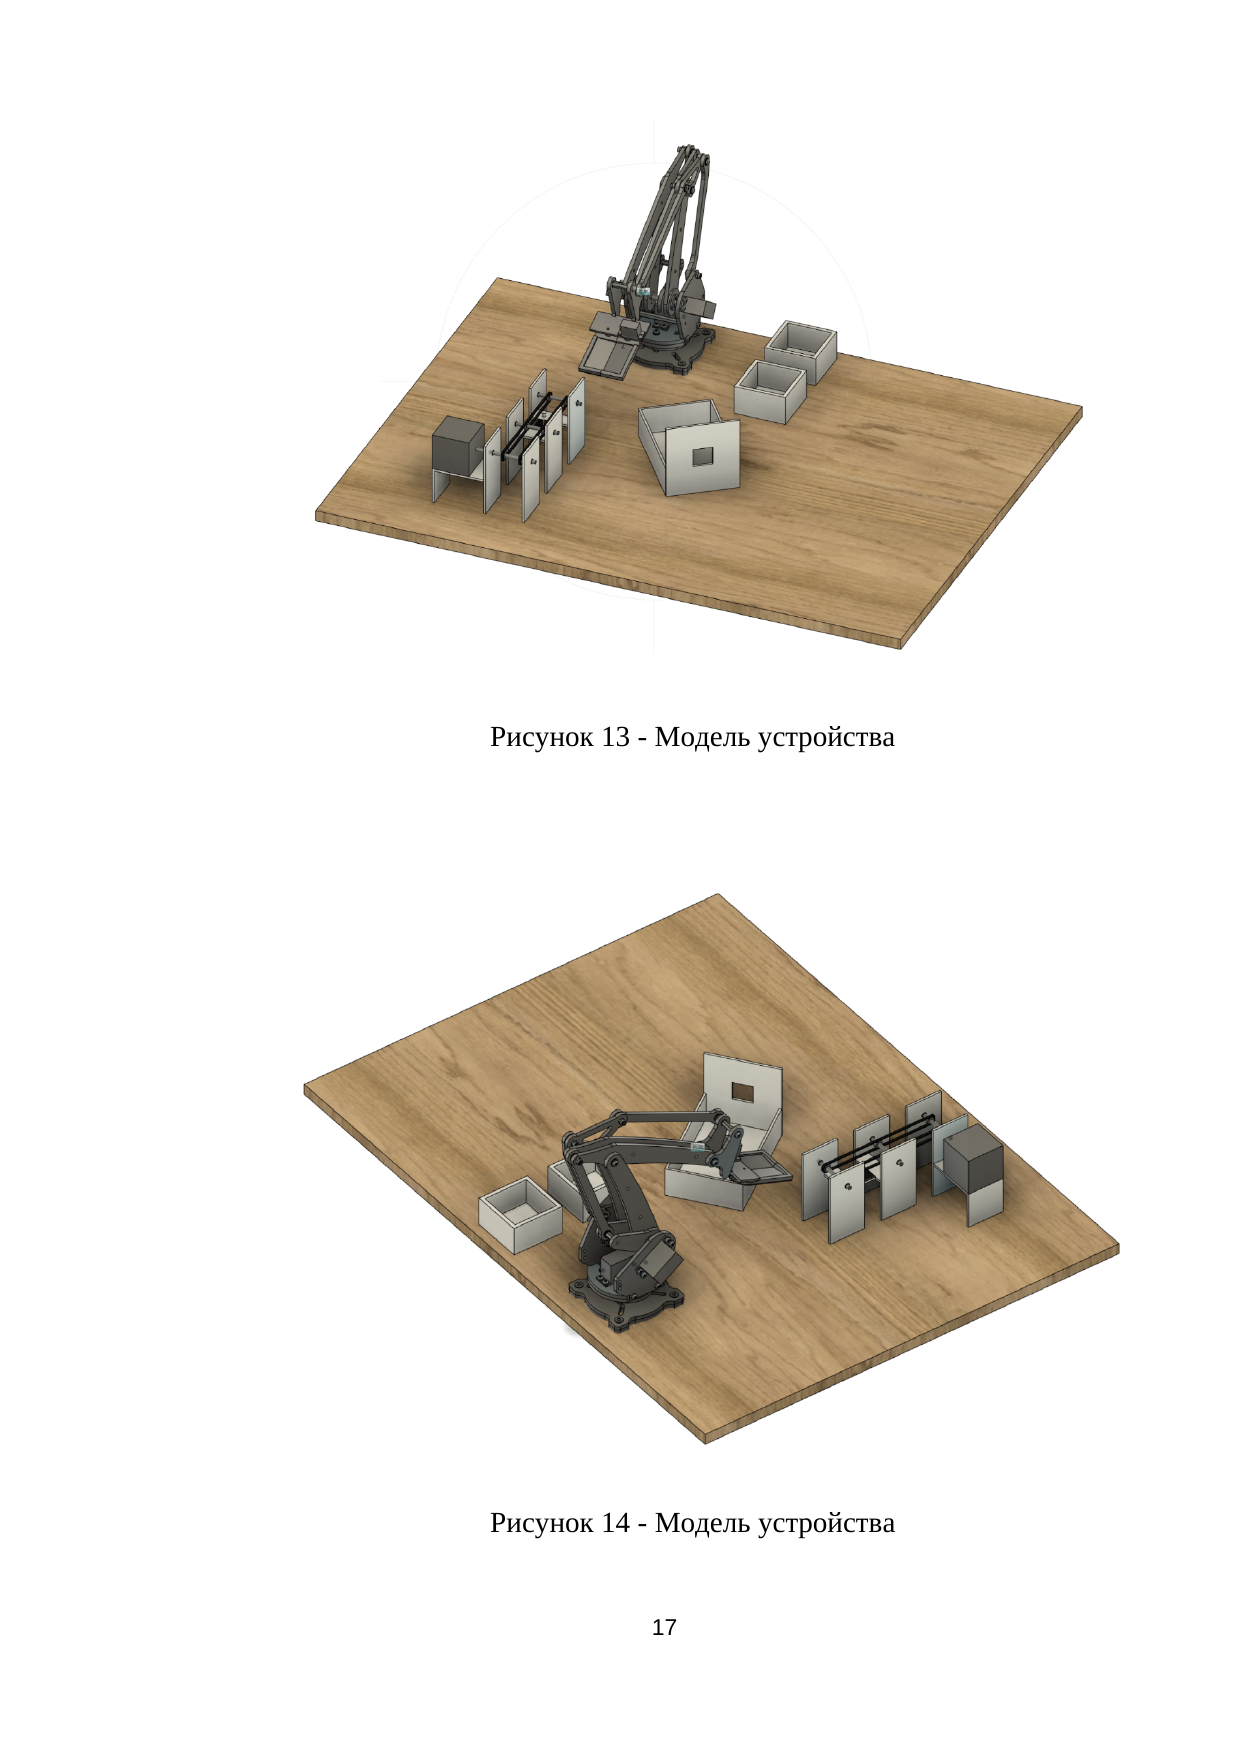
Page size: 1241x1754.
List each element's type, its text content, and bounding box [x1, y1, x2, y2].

text Рисунок 14 - Модель устройства [218, 1505, 1094, 1539]
picture [291, 866, 1158, 1469]
picture [291, 118, 1106, 684]
text Рисунок 13 - Модель устройства [218, 719, 1094, 753]
